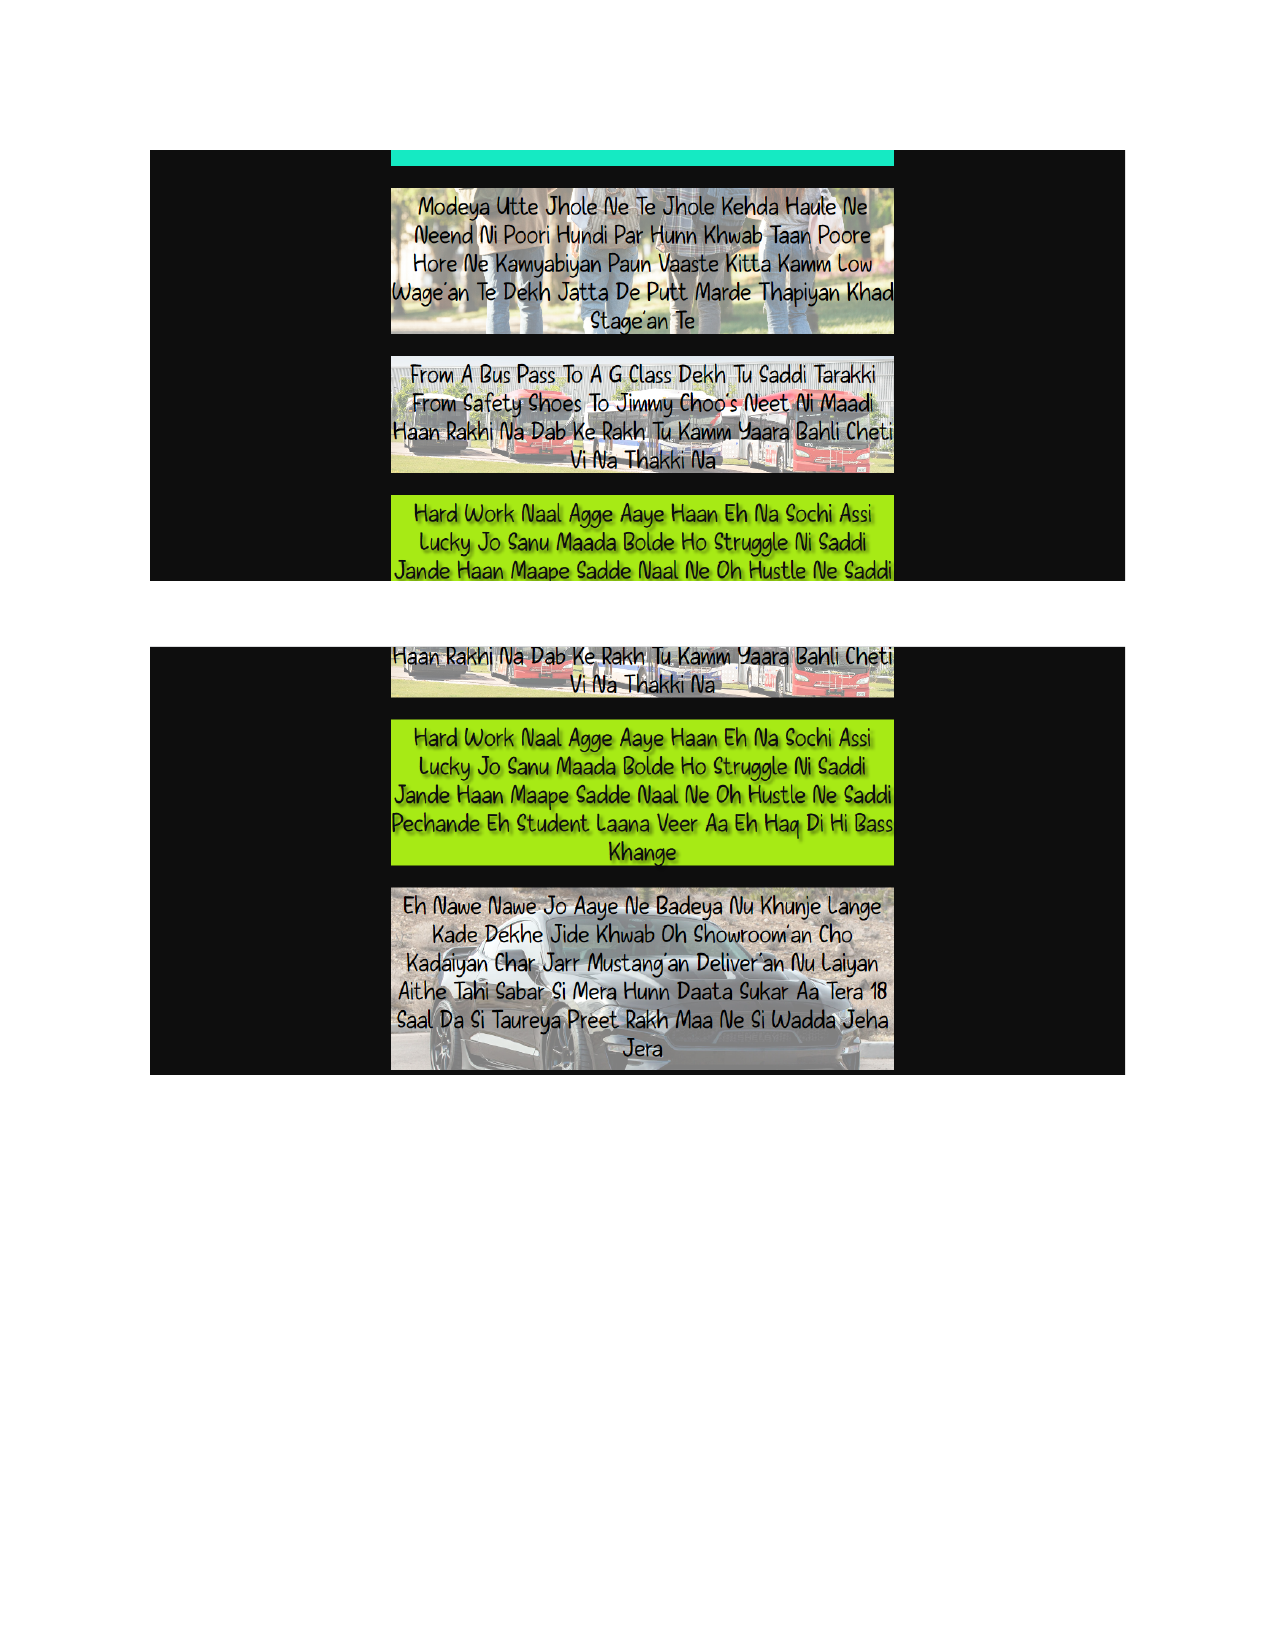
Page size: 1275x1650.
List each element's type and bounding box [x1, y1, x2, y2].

picture [150, 150, 1125, 581]
picture [150, 646, 1125, 1075]
